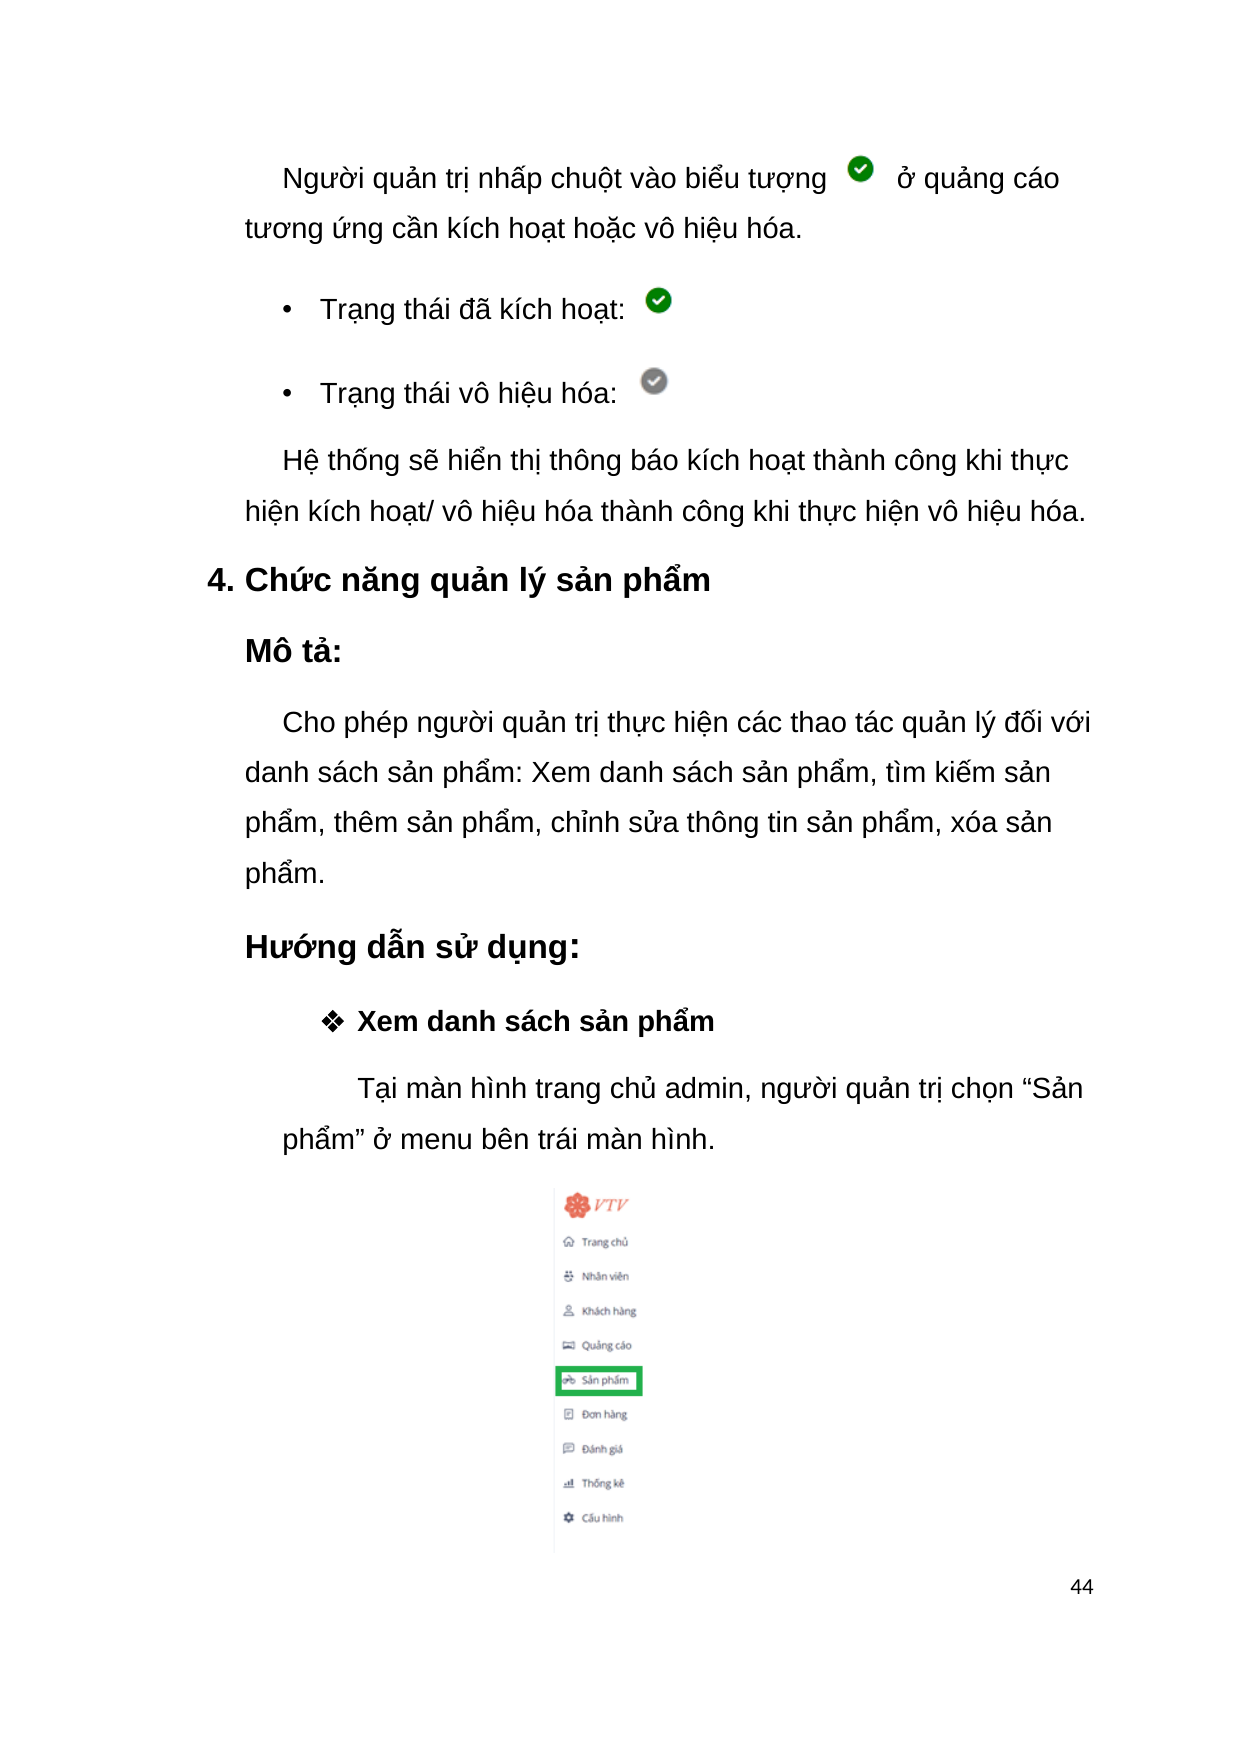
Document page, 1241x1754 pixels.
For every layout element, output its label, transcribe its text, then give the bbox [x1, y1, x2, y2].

list Trạng thái đã kích hoạt: [282, 278, 1093, 326]
text Cho phép người quản trị thực hiện các thao tác quản lý đối với danh sách sản phẩm: Xem danh sách sản phẩm, tìm kiếm sản phẩm, thêm sản phẩm, chỉnh sửa thông tin sản phẩm, xóa sản phẩm. [244, 705, 1093, 889]
text Người quản trị nhấp chuột vào biểu tượng ở quảng cáo tương ứng cần kích hoạt hoặc vô hiệu hóa. [244, 147, 1093, 245]
text Hướng dẫn sử dụng: [244, 923, 1093, 966]
picture [836, 147, 889, 189]
text Mô tả: [244, 631, 1093, 669]
picture [633, 278, 687, 320]
list Trạng thái vô hiệu hóa: [282, 359, 1093, 410]
picture [553, 1188, 644, 1553]
text Hệ thống sẽ hiển thị thông báo kích hoạt thành công khi thực hiện kích hoạt/ vô hiệu hóa thành công khi thực hiện vô hiệu hóa. [244, 443, 1093, 527]
subtitle Chức năng quản lý sản phẩm [207, 561, 1093, 599]
list Tại màn hình trang chủ admin, người quản trị chọn “Sản phẩm” ở menu bên trái màn hình. [282, 1071, 1093, 1155]
list Xem danh sách sản phẩm [319, 1004, 1093, 1038]
picture [633, 359, 680, 404]
